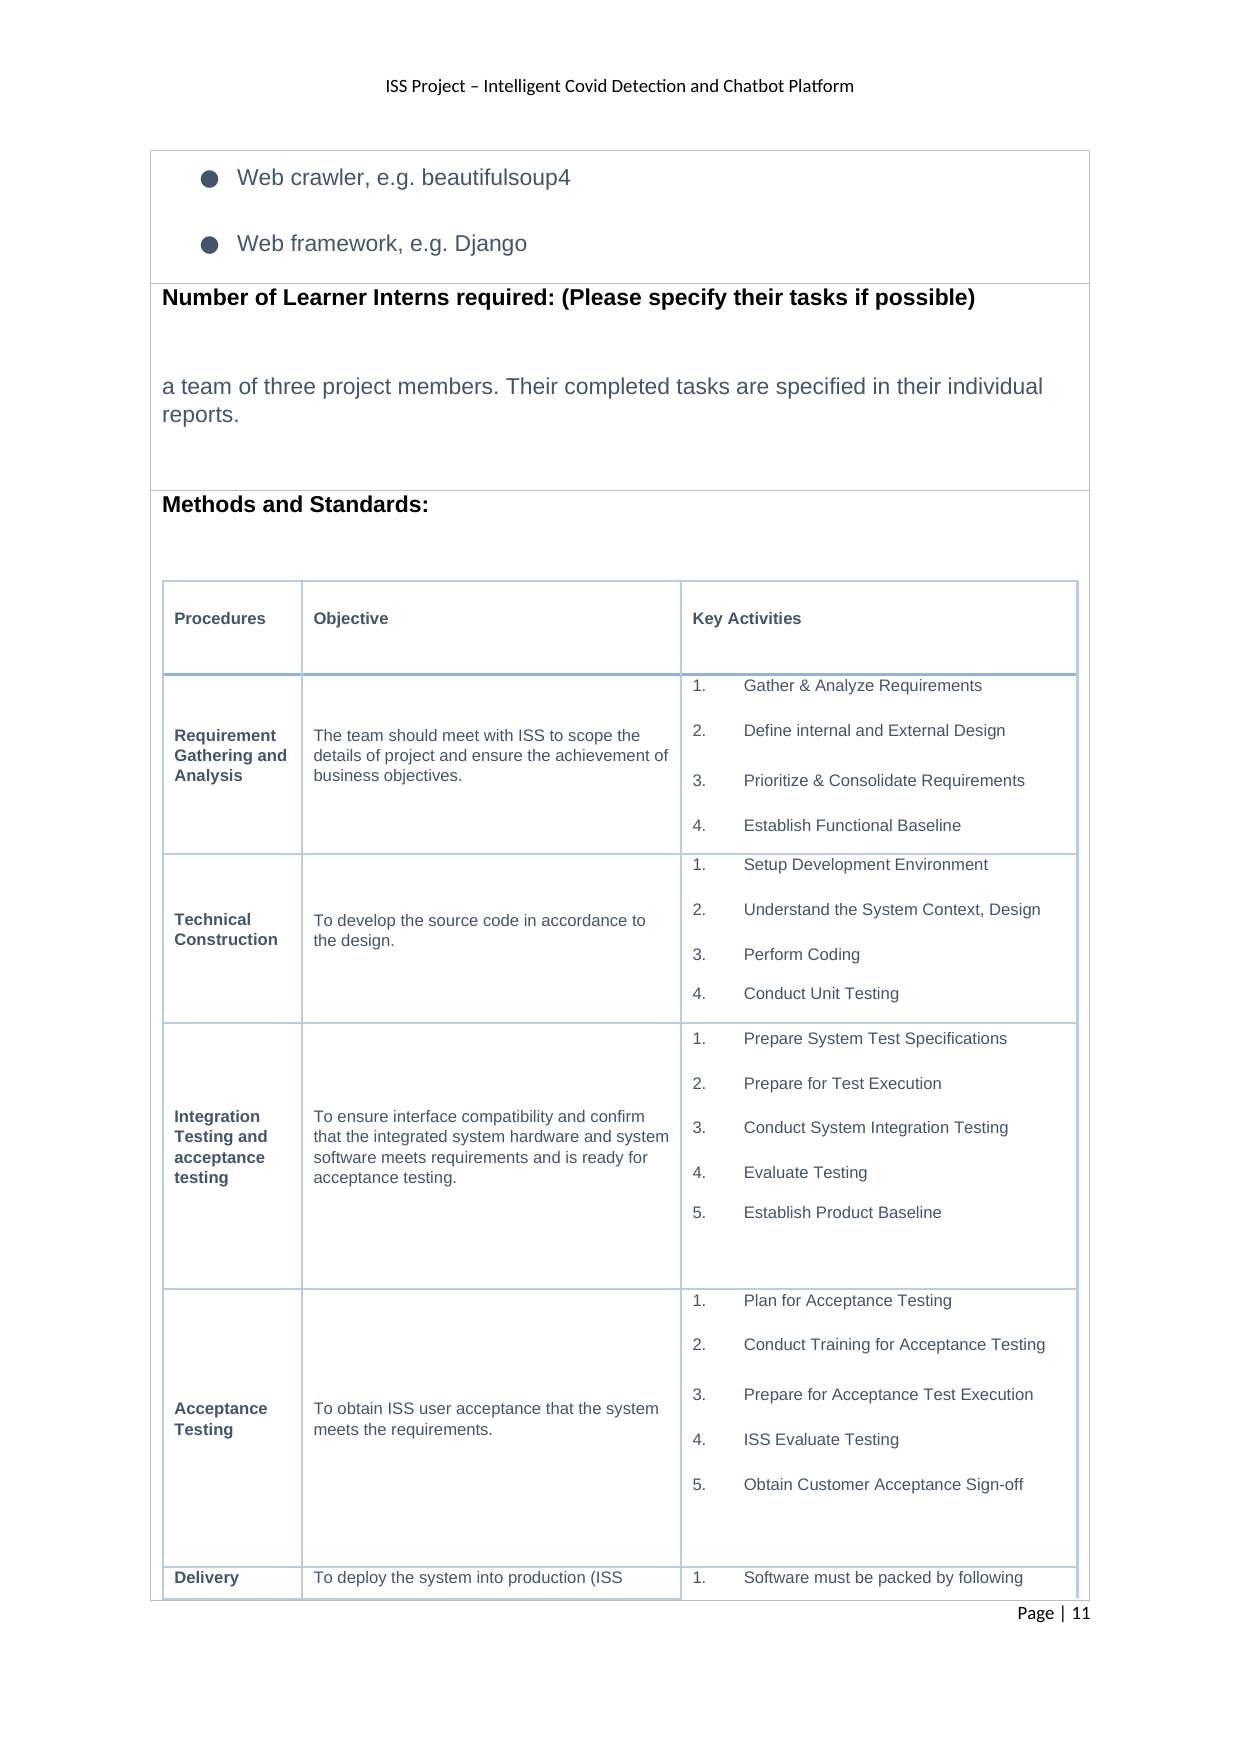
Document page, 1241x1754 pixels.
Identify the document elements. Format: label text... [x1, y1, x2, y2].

table_cell Methods and Standards: [151, 491, 1089, 1600]
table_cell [151, 151, 1089, 283]
table_cell Number of Learner Interns required: (Please specify their tasks if possible) a team of three project members. Their completed tasks are specified in their individual reports. [151, 284, 1089, 490]
